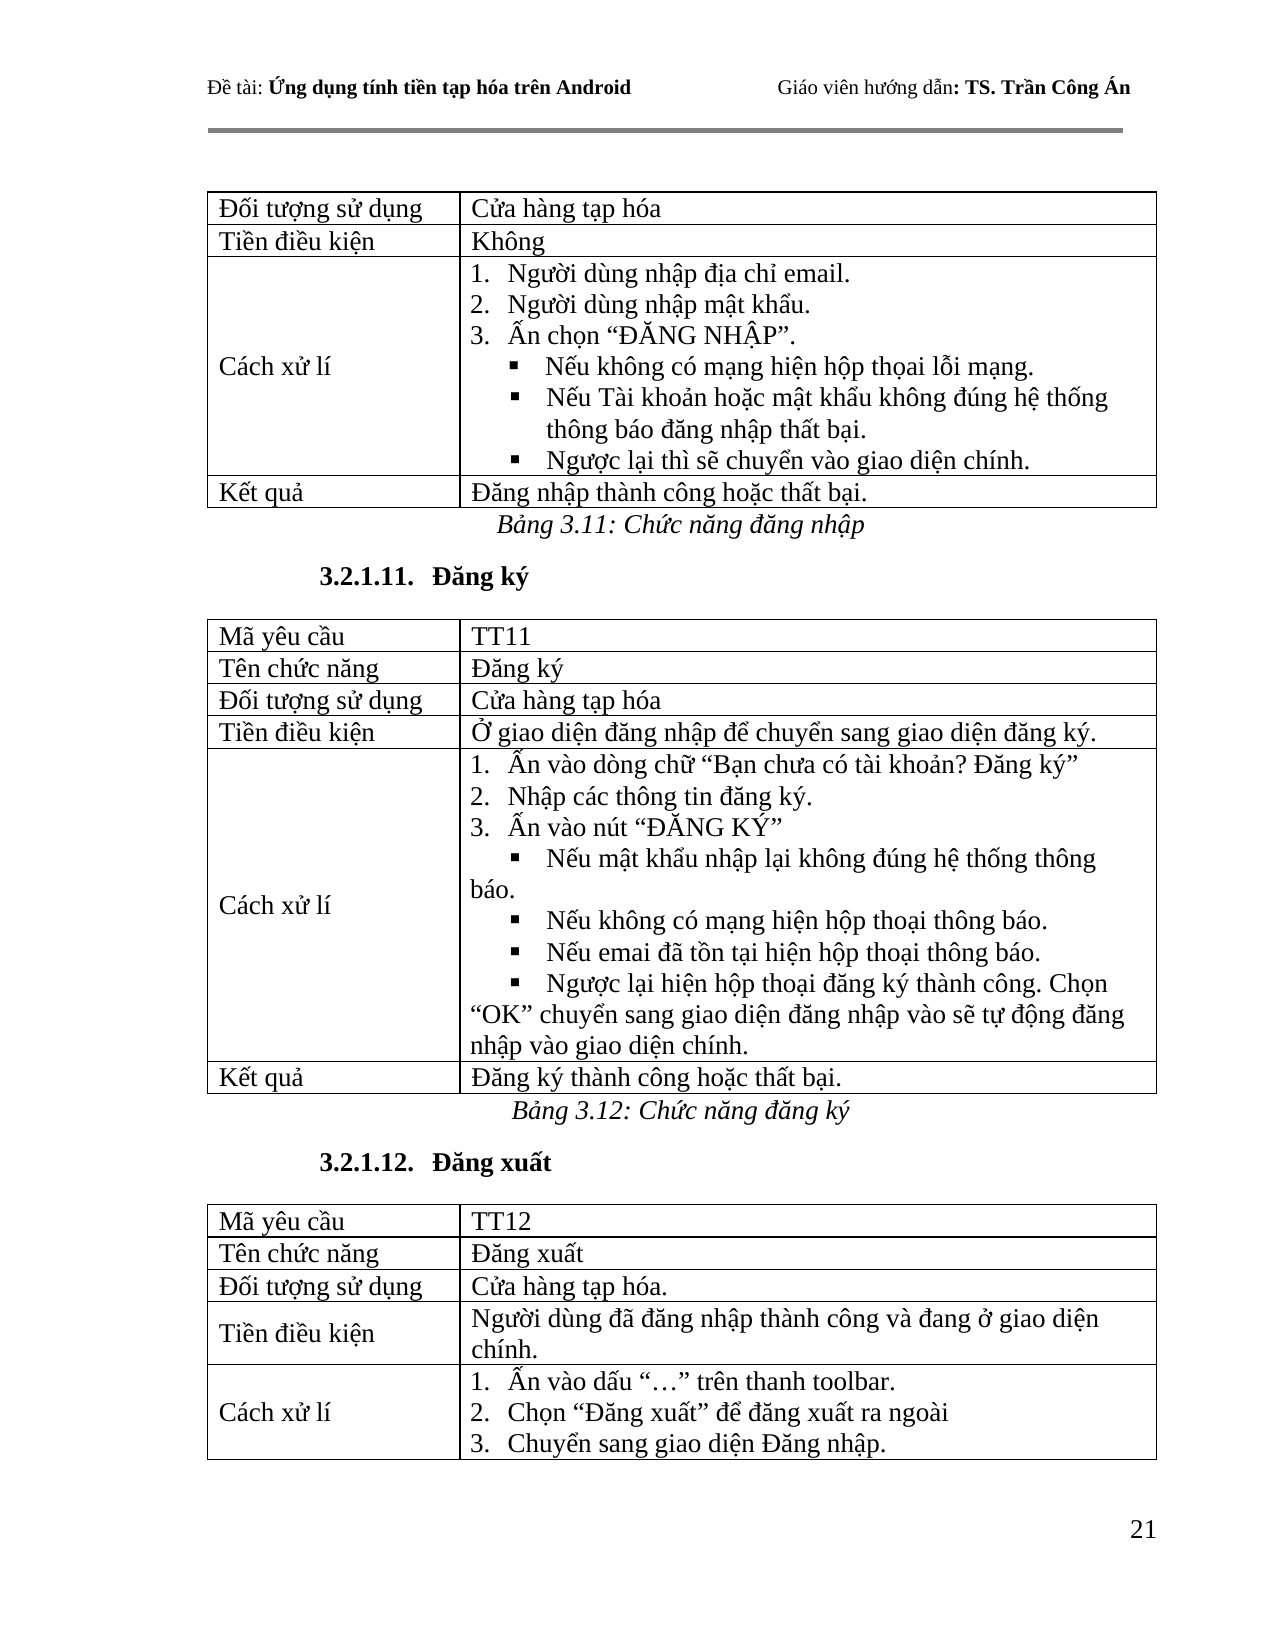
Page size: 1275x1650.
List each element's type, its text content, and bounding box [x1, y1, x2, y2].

table_cell Cách xử lí [208, 257, 459, 475]
table_cell Ở giao diện đăng nhập để chuyển sang giao diện đăng ký. [461, 716, 1156, 748]
table_cell Đăng ký thành công hoặc thất bại. [461, 1062, 1156, 1093]
table_cell Ấn vào dấu “…” trên thanh toolbar. Chọn “Đăng xuất” để đăng xuất ra ngoài Chuyển sang giao diện Đăng nhập. [461, 1365, 1156, 1459]
subtitle Đăng xuất [319, 1146, 1157, 1177]
table_cell Đăng xuất [461, 1238, 1156, 1269]
table_cell Cách xử lí [208, 749, 459, 1061]
table_cell Cửa hàng tạp hóa. [461, 1270, 1156, 1301]
text Bảng 3.11: Chức năng đăng nhập [207, 508, 1157, 539]
table_header TT11 [461, 620, 1156, 651]
subtitle Đăng ký [319, 560, 1157, 591]
table_cell Đối tượng sử dụng [208, 684, 459, 715]
text Bảng 3.12: Chức năng đăng ký [207, 1094, 1157, 1125]
table_cell Người dùng đã đăng nhập thành công và đang ở giao diện chính. [461, 1302, 1156, 1364]
table_header Mã yêu cầu [208, 620, 459, 651]
table_cell Kết quả [208, 476, 459, 507]
table_cell Ấn vào dòng chữ “Bạn chưa có tài khoản? Đăng ký” Nhập các thông tin đăng ký. Ấn vào nút “ĐĂNG KÝ” Nếu mật khẩu nhập lại không đúng hệ thống thông báo. Nếu không có mạng hiện hộp thoại thông báo. Nếu emai đã tồn tại hiện hộp thoại thông báo. Ngược lại hiện hộp thoại đăng ký thành công. Chọn “OK” chuyển sang giao diện đăng nhập vào sẽ tự động đăng nhập vào giao diện chính. [461, 749, 1156, 1061]
table_cell Đối tượng sử dụng [208, 1270, 459, 1301]
table_cell Người dùng nhập địa chỉ email. Người dùng nhập mật khẩu. Ấn chọn “ĐĂNG NHẬP”. Nếu không có mạng hiện hộp thọai lỗi mạng. Nếu Tài khoản hoặc mật khẩu không đúng hệ thống thông báo đăng nhập thất bại. Ngược lại thì sẽ chuyển vào giao diện chính. [461, 257, 1156, 475]
table_header TT12 [461, 1205, 1156, 1236]
table_cell Đăng nhập thành công hoặc thất bại. [461, 476, 1156, 507]
table_cell Cách xử lí [208, 1365, 459, 1459]
table_cell Đăng ký [461, 652, 1156, 683]
table_cell Tên chức năng [208, 1238, 459, 1269]
table_cell Tiền điều kiện [208, 1302, 459, 1364]
table_cell Không [461, 225, 1156, 256]
table_cell Tiền điều kiện [208, 716, 459, 748]
table_cell Cửa hàng tạp hóa [461, 684, 1156, 715]
table_cell Tên chức năng [208, 652, 459, 683]
table_header Mã yêu cầu [208, 1205, 459, 1236]
table_cell Cửa hàng tạp hóa [461, 193, 1156, 223]
table_cell Đối tượng sử dụng [208, 193, 459, 223]
table_cell Tiền điều kiện [208, 225, 459, 256]
table_cell Kết quả [208, 1062, 459, 1093]
